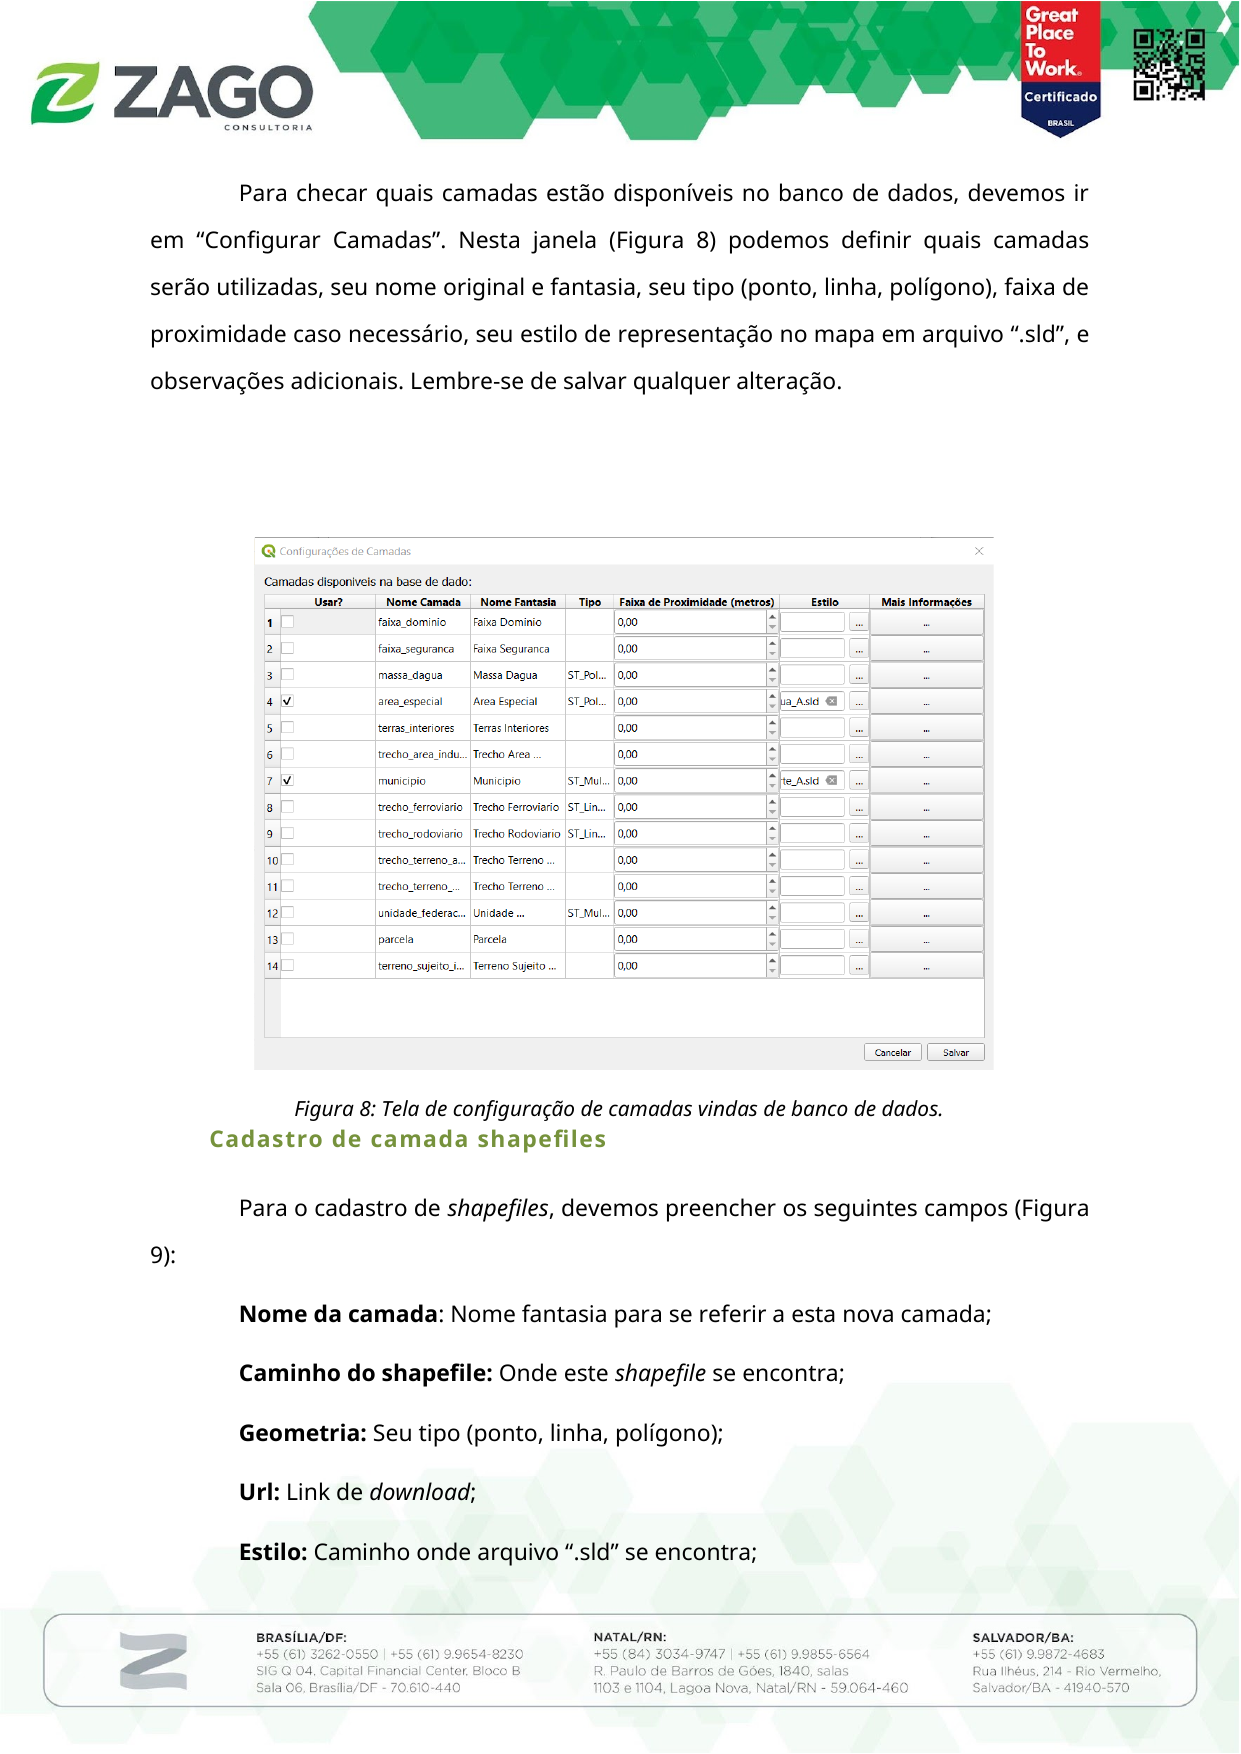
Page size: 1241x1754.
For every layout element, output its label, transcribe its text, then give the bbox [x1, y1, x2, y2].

text Para checar quais camadas estão disponíveis no banco de dados, devemos ir em “Configurar Camadas”. Nesta janela (Figura 8) podemos definir quais camadas serão utilizadas, seu nome original e fantasia, seu tipo (ponto, linha, polígono), faixa de proximidade caso necessário, seu estilo de representação no mapa em arquivo “.sld”, e observações adicionais. Lembre-se de salvar qualquer alteração. [150, 177, 1090, 396]
text Geometria: Seu tipo (ponto, linha, polígono); [150, 1417, 1090, 1448]
text Para o cadastro de shapefiles, devemos preencher os seguintes campos (Figura 9): [150, 1192, 1090, 1270]
text Url: Link de download; [150, 1476, 1090, 1507]
text Nome da camada: Nome fantasia para se referir a esta nova camada; [150, 1298, 1090, 1329]
text Estilo: Caminho onde arquivo “.sld” se encontra; [150, 1535, 1090, 1567]
picture [0, 1, 1240, 1753]
subtitle Cadastro de camada shapefiles [150, 568, 1090, 1154]
text Caminho do shapefile: Onde este shapefile se encontra; [150, 1357, 1090, 1388]
